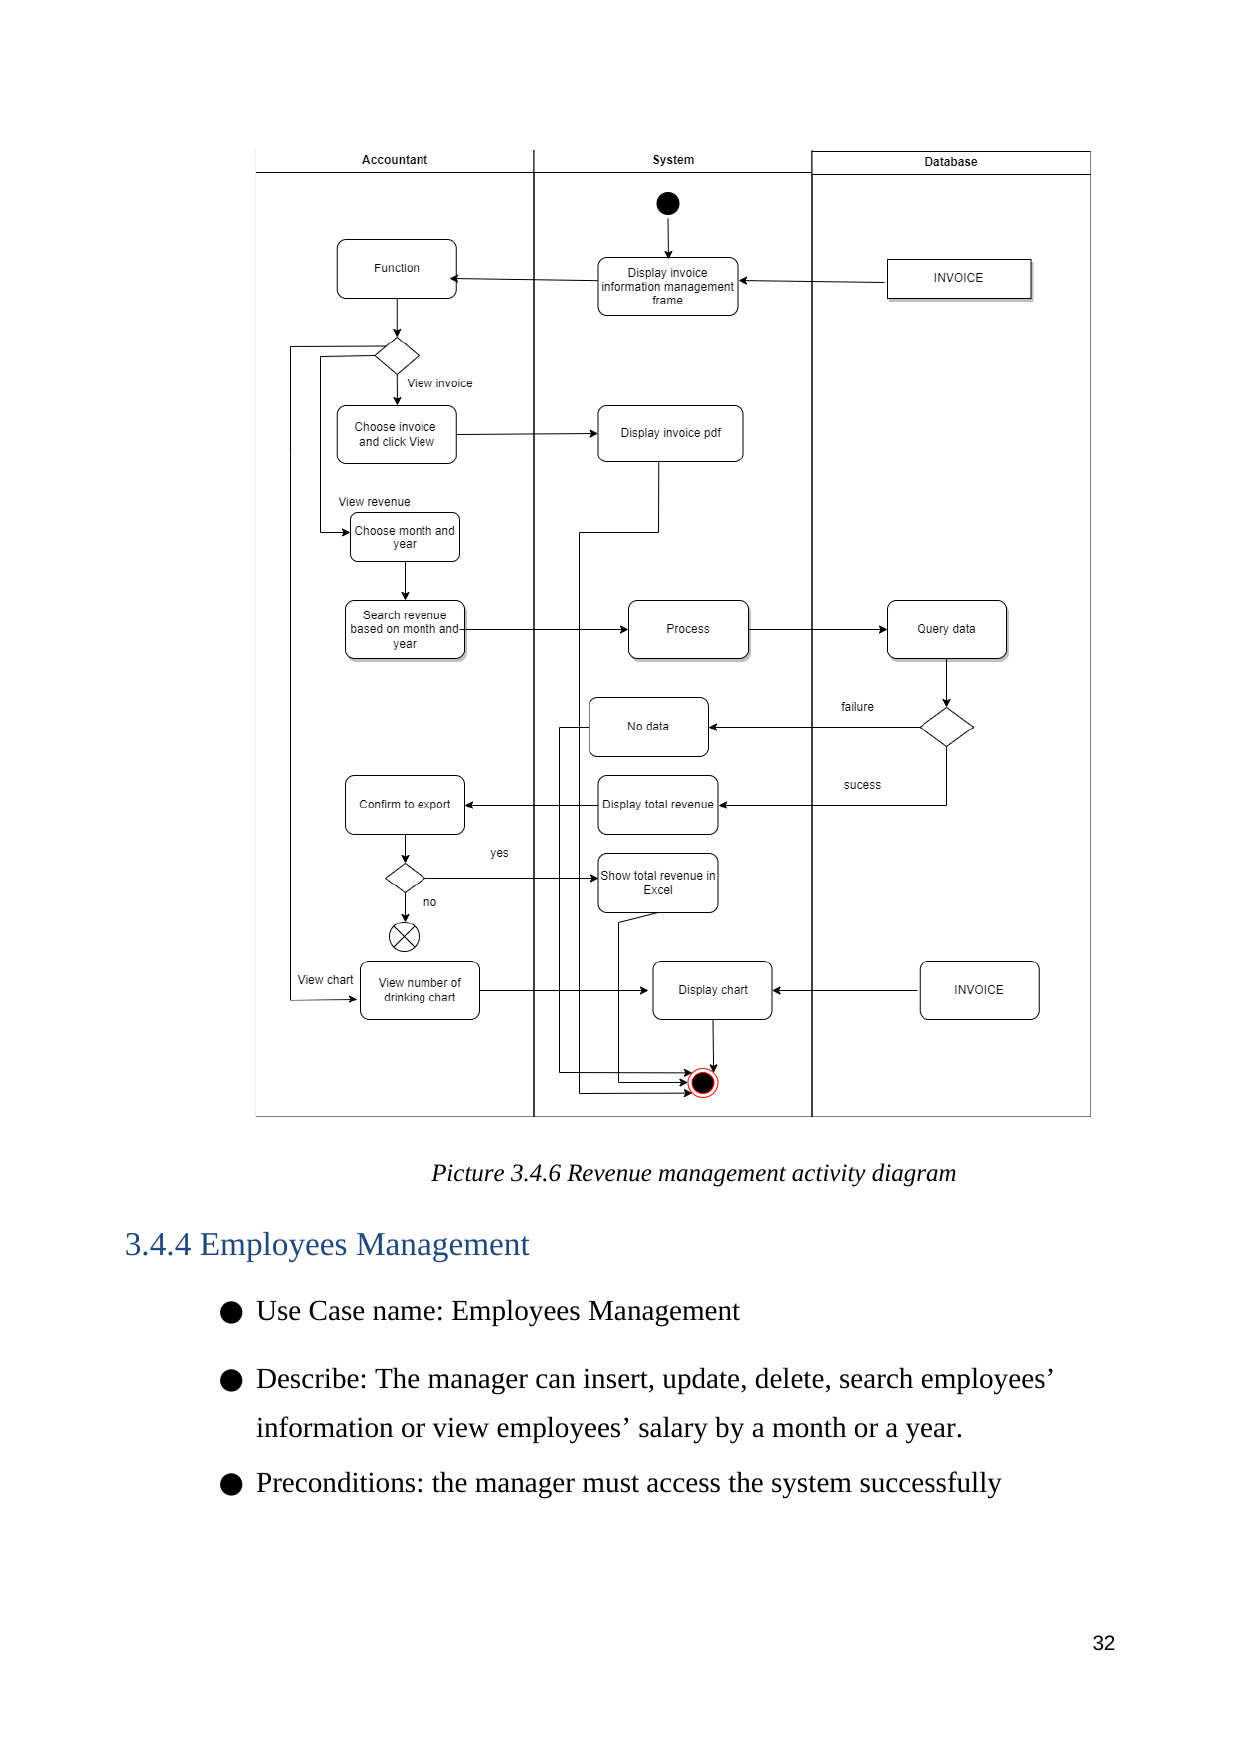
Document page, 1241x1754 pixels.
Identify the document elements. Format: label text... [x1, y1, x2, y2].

picture [255, 150, 1091, 1117]
list Preconditions: the manager must access the system successfully [218, 1449, 1115, 1509]
list Describe: The manager can insert, update, delete, search employees’ information or view employees’ salary by a month or a year. [218, 1346, 1115, 1444]
subtitle 3.4.4 Employees Management [124, 1224, 1115, 1263]
list Use Case name: Employees Management [218, 1277, 1115, 1337]
subtitle Picture 3.4.6 Revenue management activity diagram [199, 1158, 1115, 1187]
